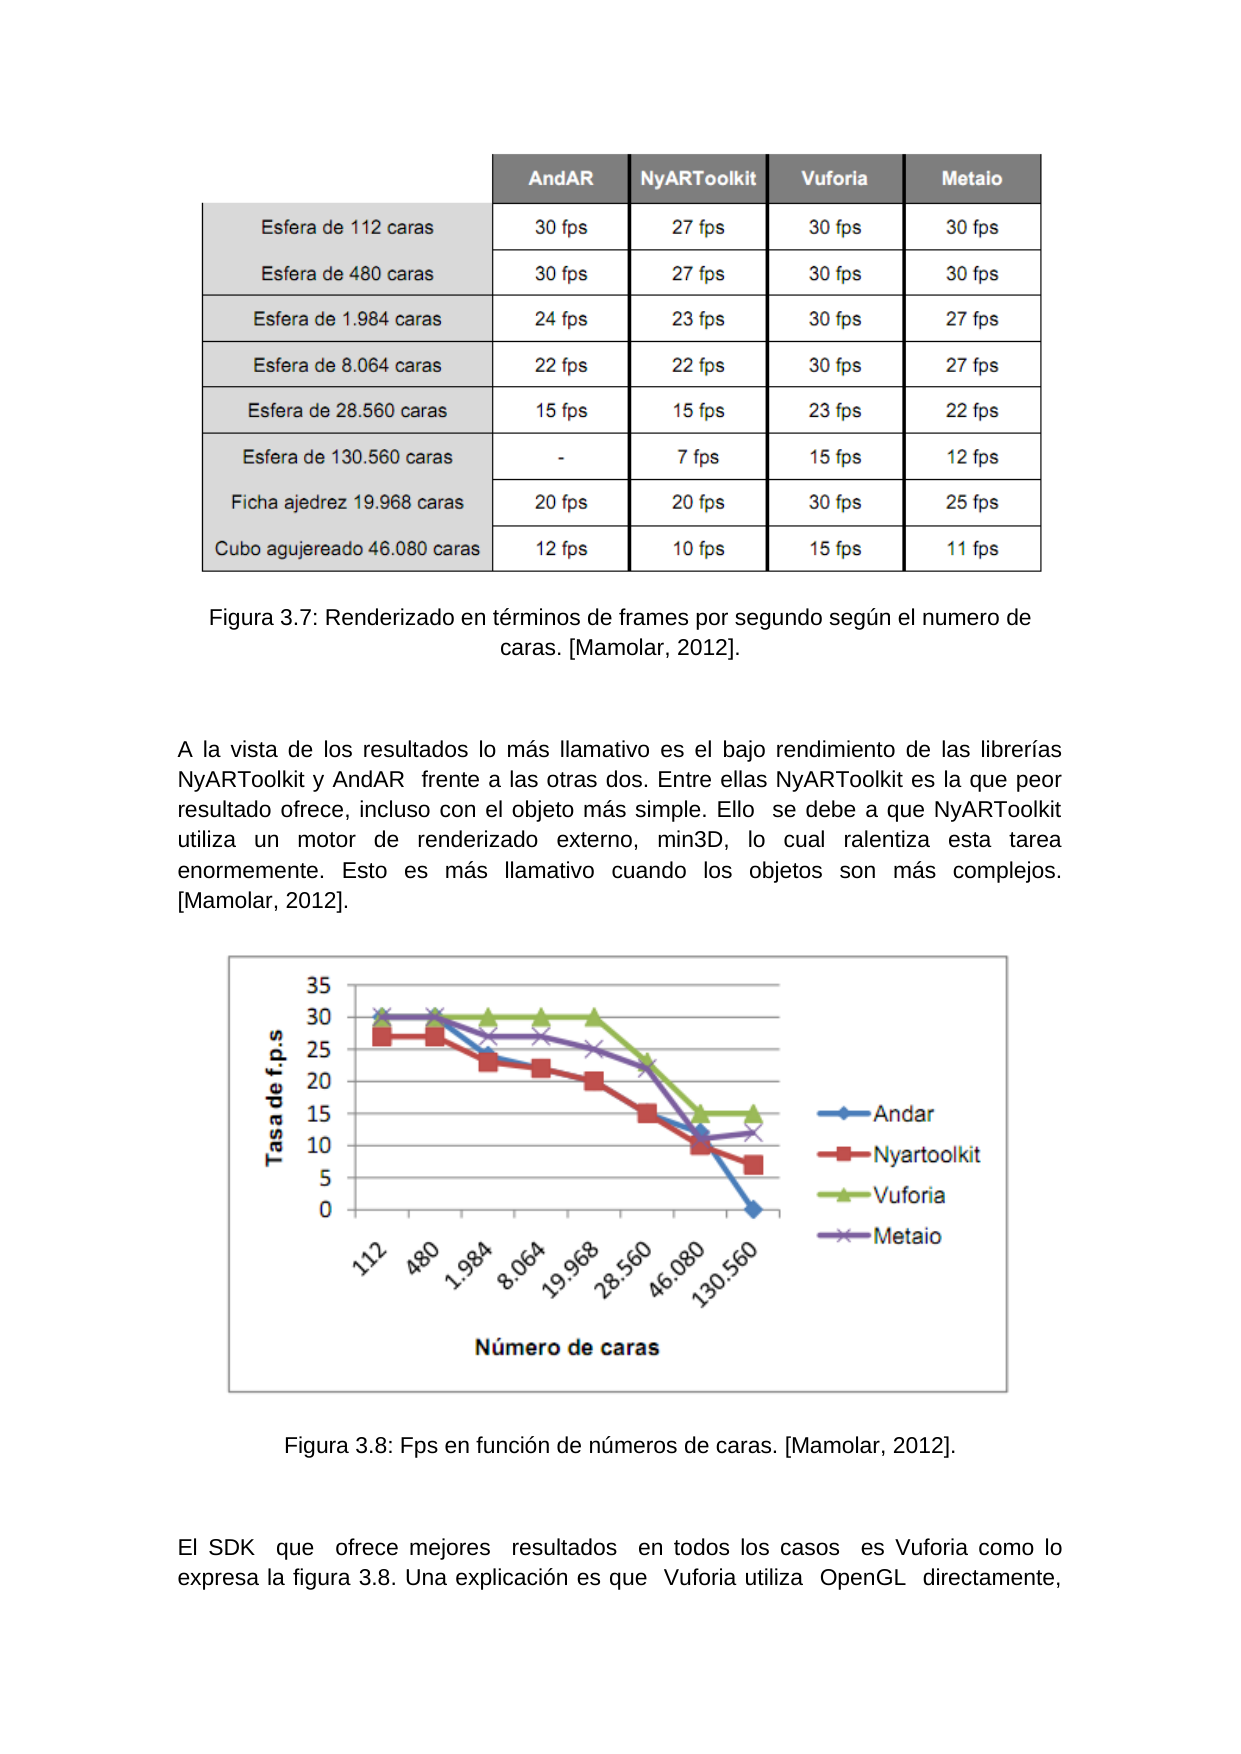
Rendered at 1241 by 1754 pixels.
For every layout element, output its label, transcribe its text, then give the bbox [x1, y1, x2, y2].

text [177, 1534, 1063, 1591]
text Figura 3.7: Renderizado en términos de frames por segundo según el numero de caras. [Mamolar, 2012]. [177, 603, 1063, 660]
picture [177, 147, 1063, 579]
text A la vista de los resultados lo más llamativo es el bajo rendimiento de las librerías NyARToolkit y AndAR frente a las otras dos. Entre ellas NyARToolkit es la que peor resultado ofrece, incluso con el objeto más simple. Ello se debe a que NyARToolkit utiliza un motor de renderizado externo, min3D, lo cual ralentiza esta tarea enormemente. Esto es más llamativo cuando los objetos son más complejos. [Mamolar, 2012]. [177, 736, 1063, 913]
text Figura 3.8: Fps en función de números de caras. [Mamolar, 2012]. [177, 1432, 1063, 1458]
picture [177, 937, 1067, 1407]
